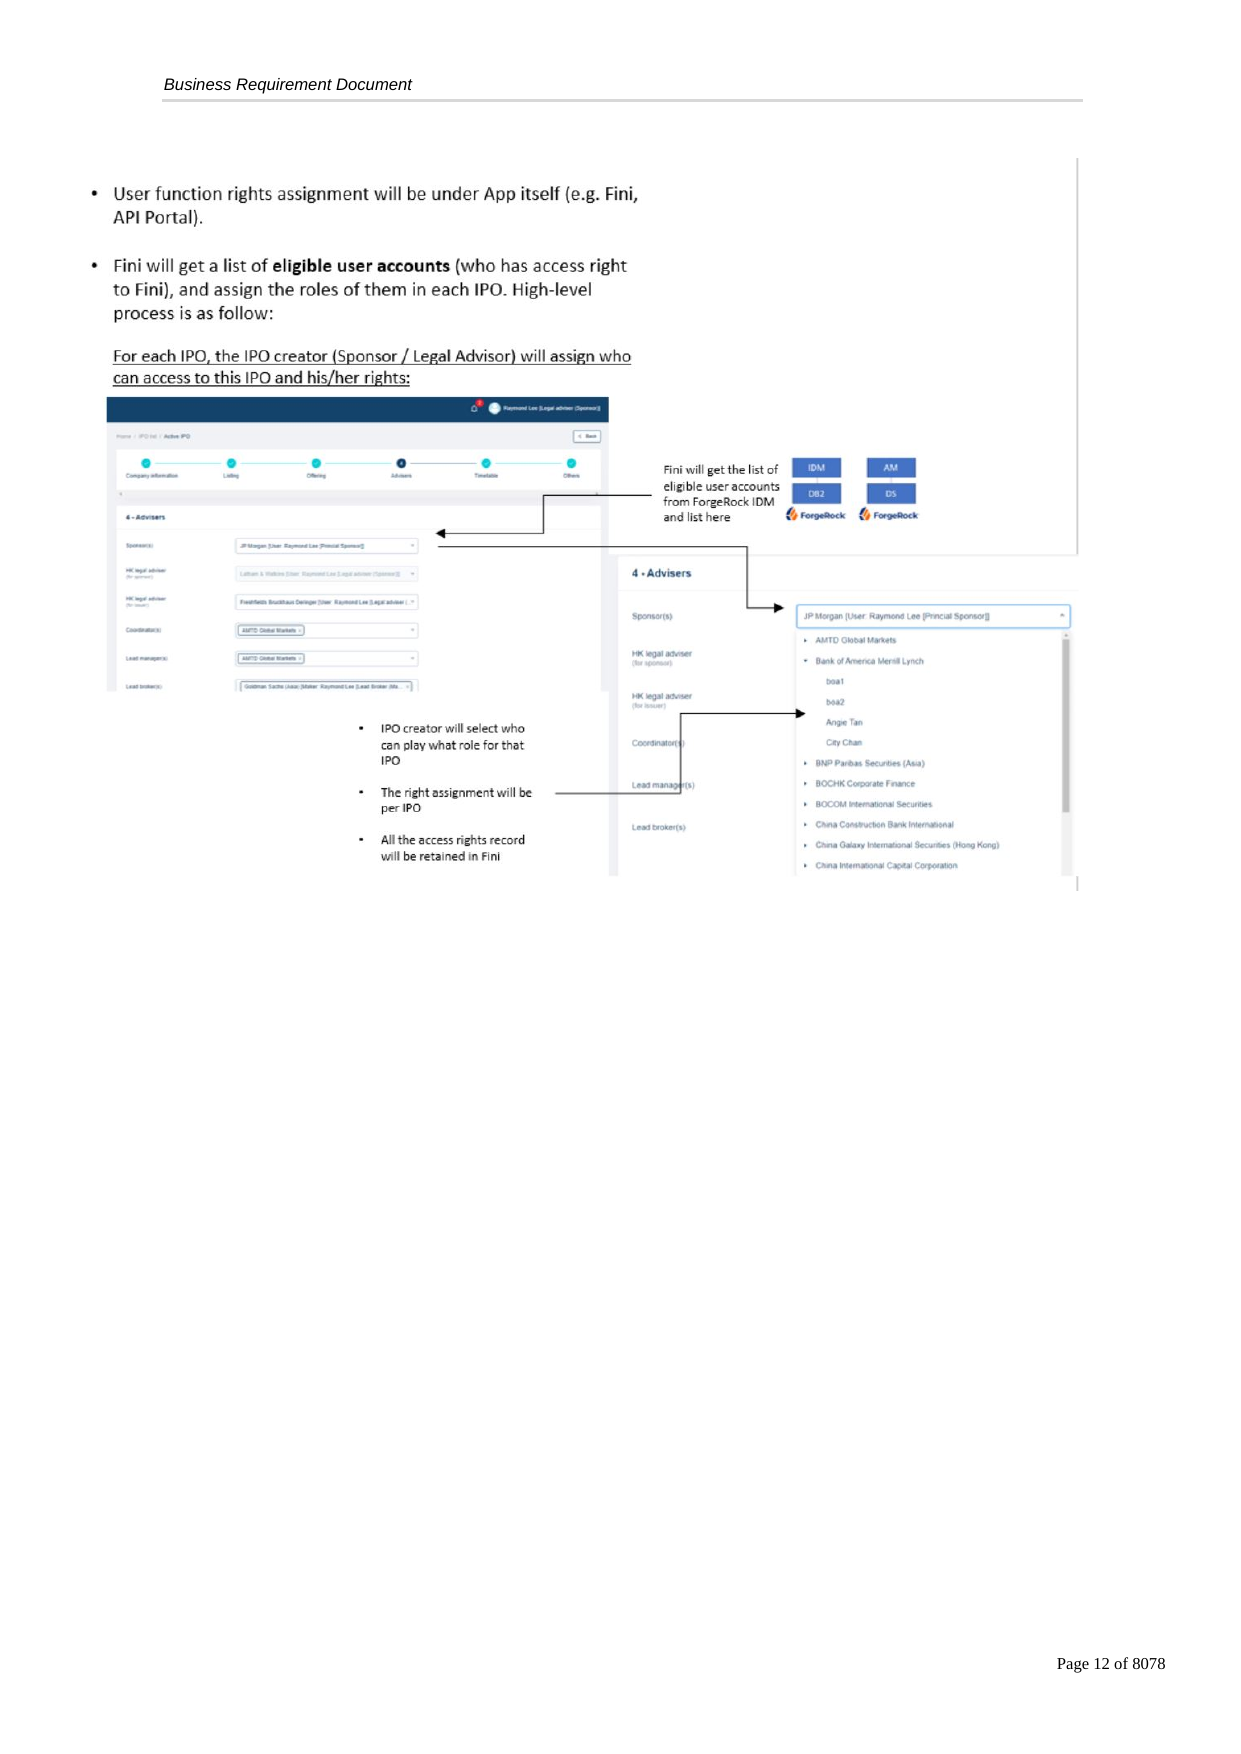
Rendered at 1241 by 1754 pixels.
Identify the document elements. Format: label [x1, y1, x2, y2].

picture [75, 158, 1079, 891]
